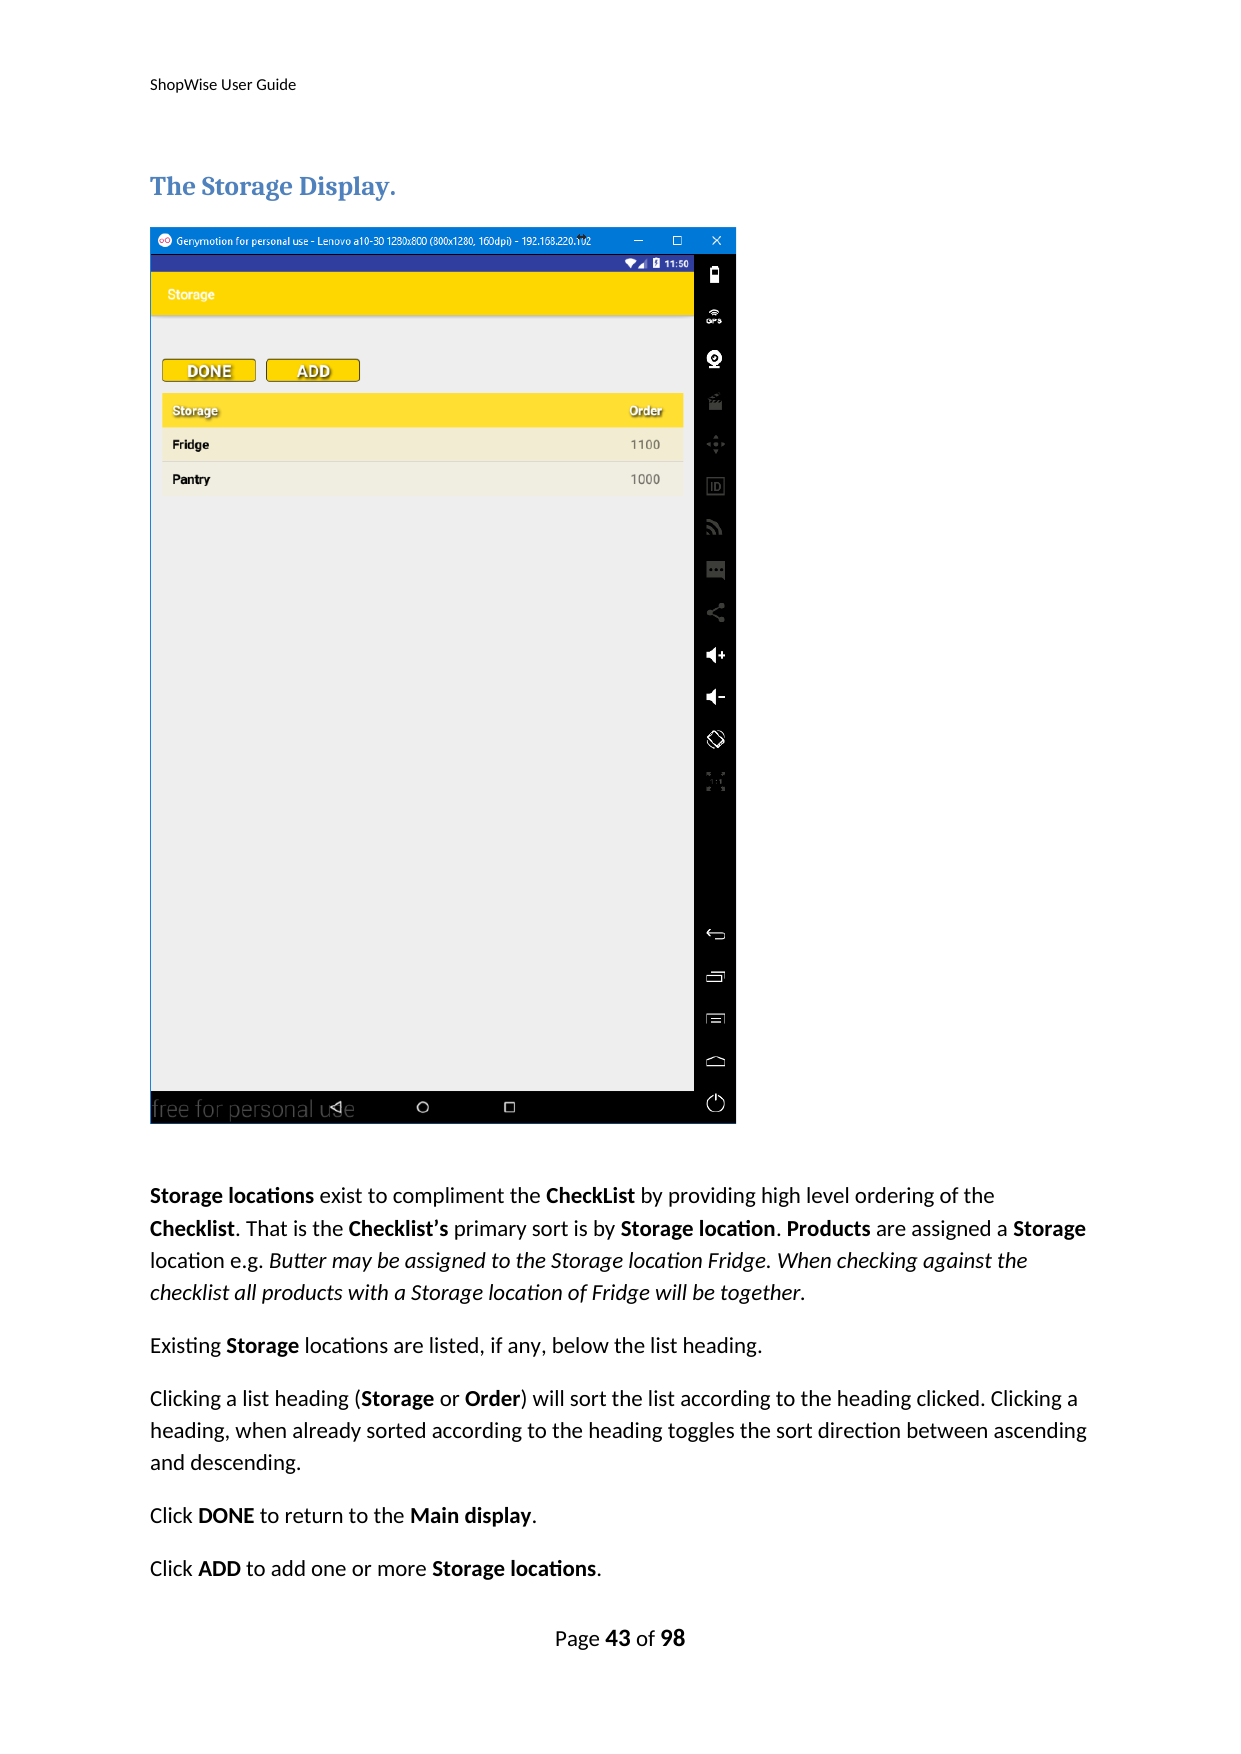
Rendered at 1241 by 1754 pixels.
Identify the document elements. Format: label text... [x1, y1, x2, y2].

text Click ADD to add one or more Storage locations. [150, 1554, 1090, 1582]
text Click DONE to return to the Main display. [150, 1501, 1090, 1529]
subtitle The Storage Display. [150, 171, 1090, 202]
text Clicking a list heading (Storage or Order) will sort the list according to the heading clicked. Clicking a heading, when already sorted according to the heading toggles the sort direction between ascending and descending. [150, 1384, 1090, 1476]
picture [150, 227, 737, 1124]
text Existing Storage locations are listed, if any, below the list heading. [150, 1331, 1090, 1359]
text Storage locations exist to compliment the CheckList by providing high level ordering of the Checklist. That is the Checklist’s primary sort is by Storage location. Products are assigned a Storage location e.g. Butter may be assigned to the Storage location Fridge. When checking against the checklist all products with a Storage location of Fridge will be together. [150, 1181, 1090, 1306]
